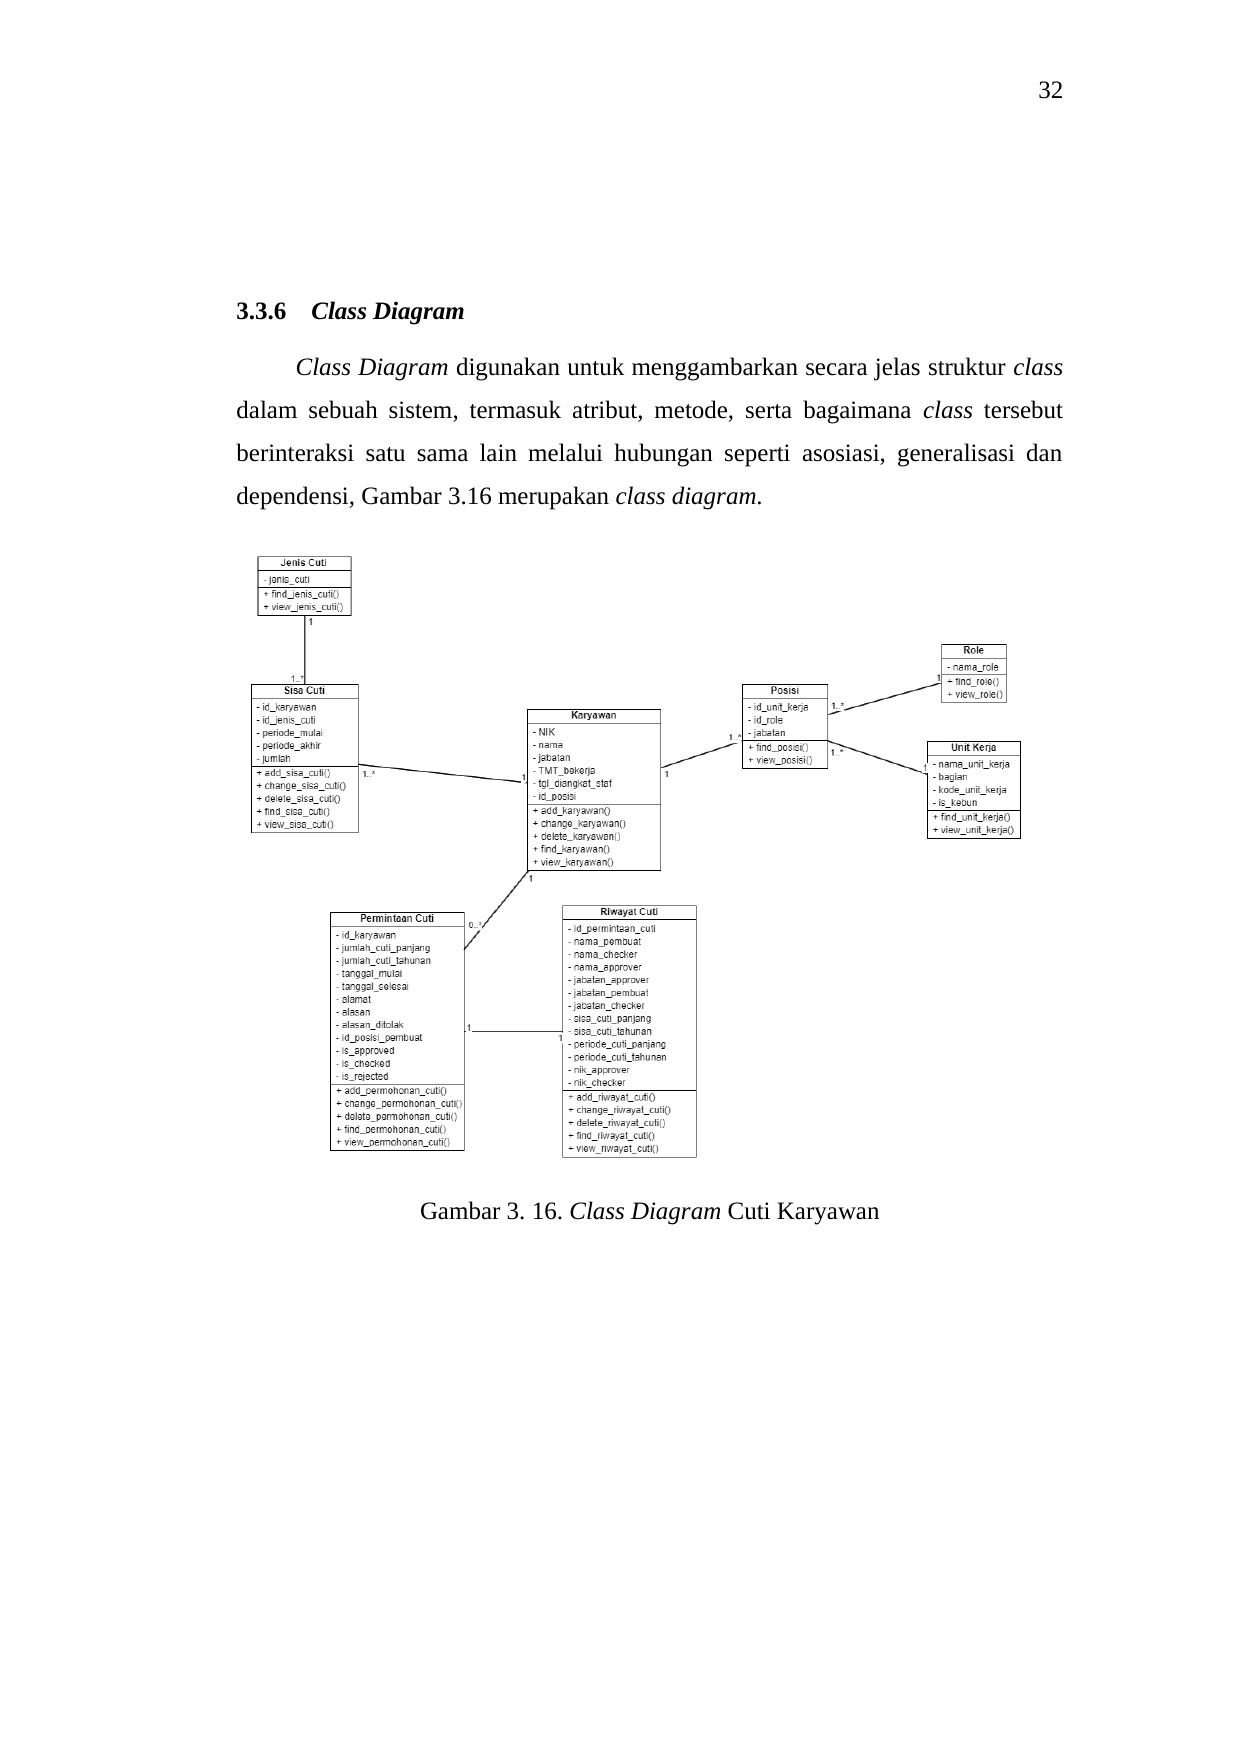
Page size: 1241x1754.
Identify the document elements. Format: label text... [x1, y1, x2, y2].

subtitle Class Diagram [236, 296, 1063, 325]
text Class Diagram digunakan untuk menggambarkan secara jelas struktur class dalam sebuah sistem, termasuk atribut, metode, serta bagaimana class tersebut berinteraksi satu sama lain melalui hubungan seperti asosiasi, generalisasi dan dependensi, Gambar 3.16 merupakan class diagram. [236, 352, 1063, 510]
picture [236, 524, 1063, 1182]
text Gambar 3. 16. Class Diagram Cuti Karyawan [236, 1196, 1063, 1225]
